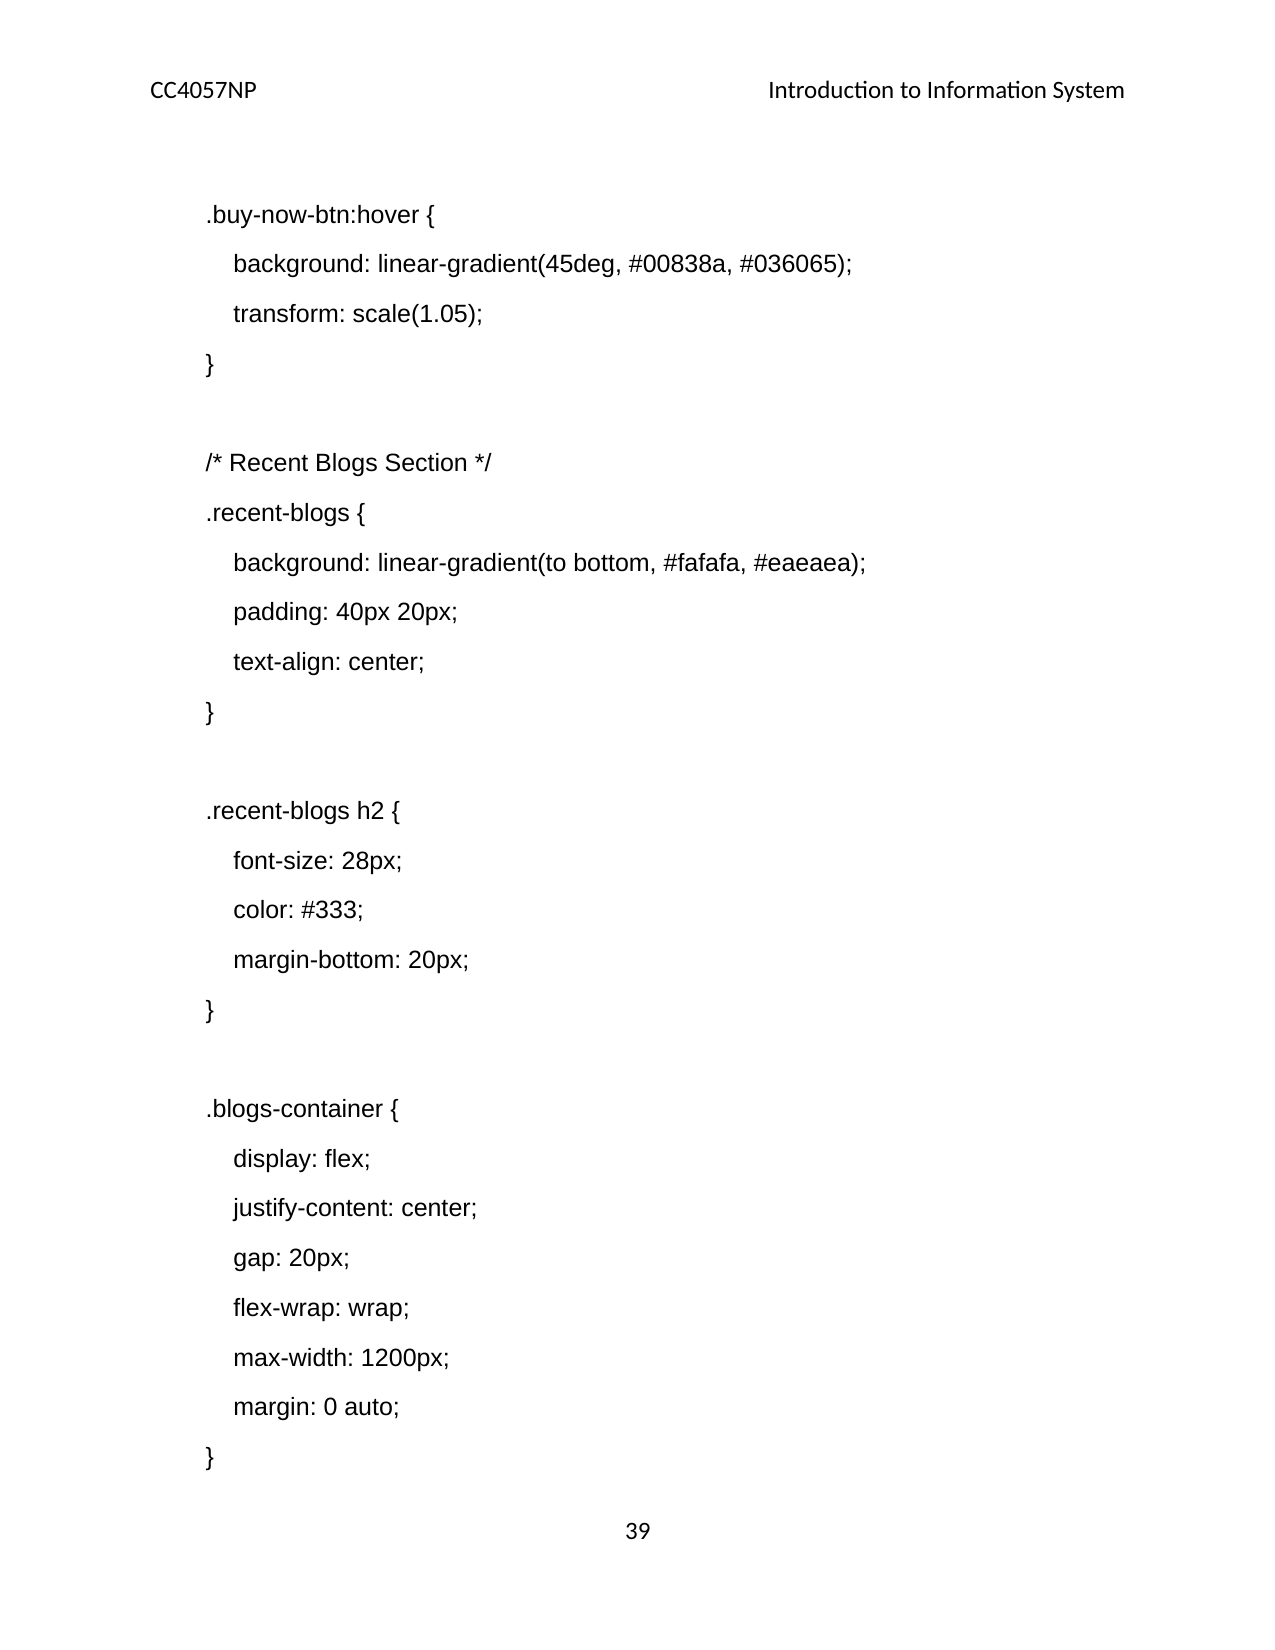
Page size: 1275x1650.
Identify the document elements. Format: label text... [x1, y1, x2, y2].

text flex-wrap: wrap; [150, 1293, 1125, 1322]
text .buy-now-btn:hover { [150, 200, 1125, 228]
text } [150, 995, 1125, 1023]
text /* Recent Blogs Section */ [150, 448, 1125, 477]
text } [150, 349, 1125, 377]
text gap: 20px; [150, 1243, 1125, 1272]
text margin-bottom: 20px; [150, 945, 1125, 974]
text font-size: 28px; [150, 846, 1125, 874]
text .blogs-container { [150, 1094, 1125, 1123]
text margin: 0 auto; [150, 1392, 1125, 1421]
text } [150, 1442, 1125, 1471]
text max-width: 1200px; [150, 1342, 1125, 1371]
text display: flex; [150, 1144, 1125, 1172]
text background: linear-gradient(45deg, #00838a, #036065); [150, 249, 1125, 278]
text text-align: center; [150, 647, 1125, 676]
text color: #333; [150, 895, 1125, 924]
text background: linear-gradient(to bottom, #fafafa, #eaeaea); [150, 547, 1125, 576]
text padding: 40px 20px; [150, 597, 1125, 626]
text } [150, 697, 1125, 725]
text .recent-blogs h2 { [150, 796, 1125, 825]
text .recent-blogs { [150, 498, 1125, 527]
text justify-content: center; [150, 1193, 1125, 1222]
text transform: scale(1.05); [150, 299, 1125, 328]
